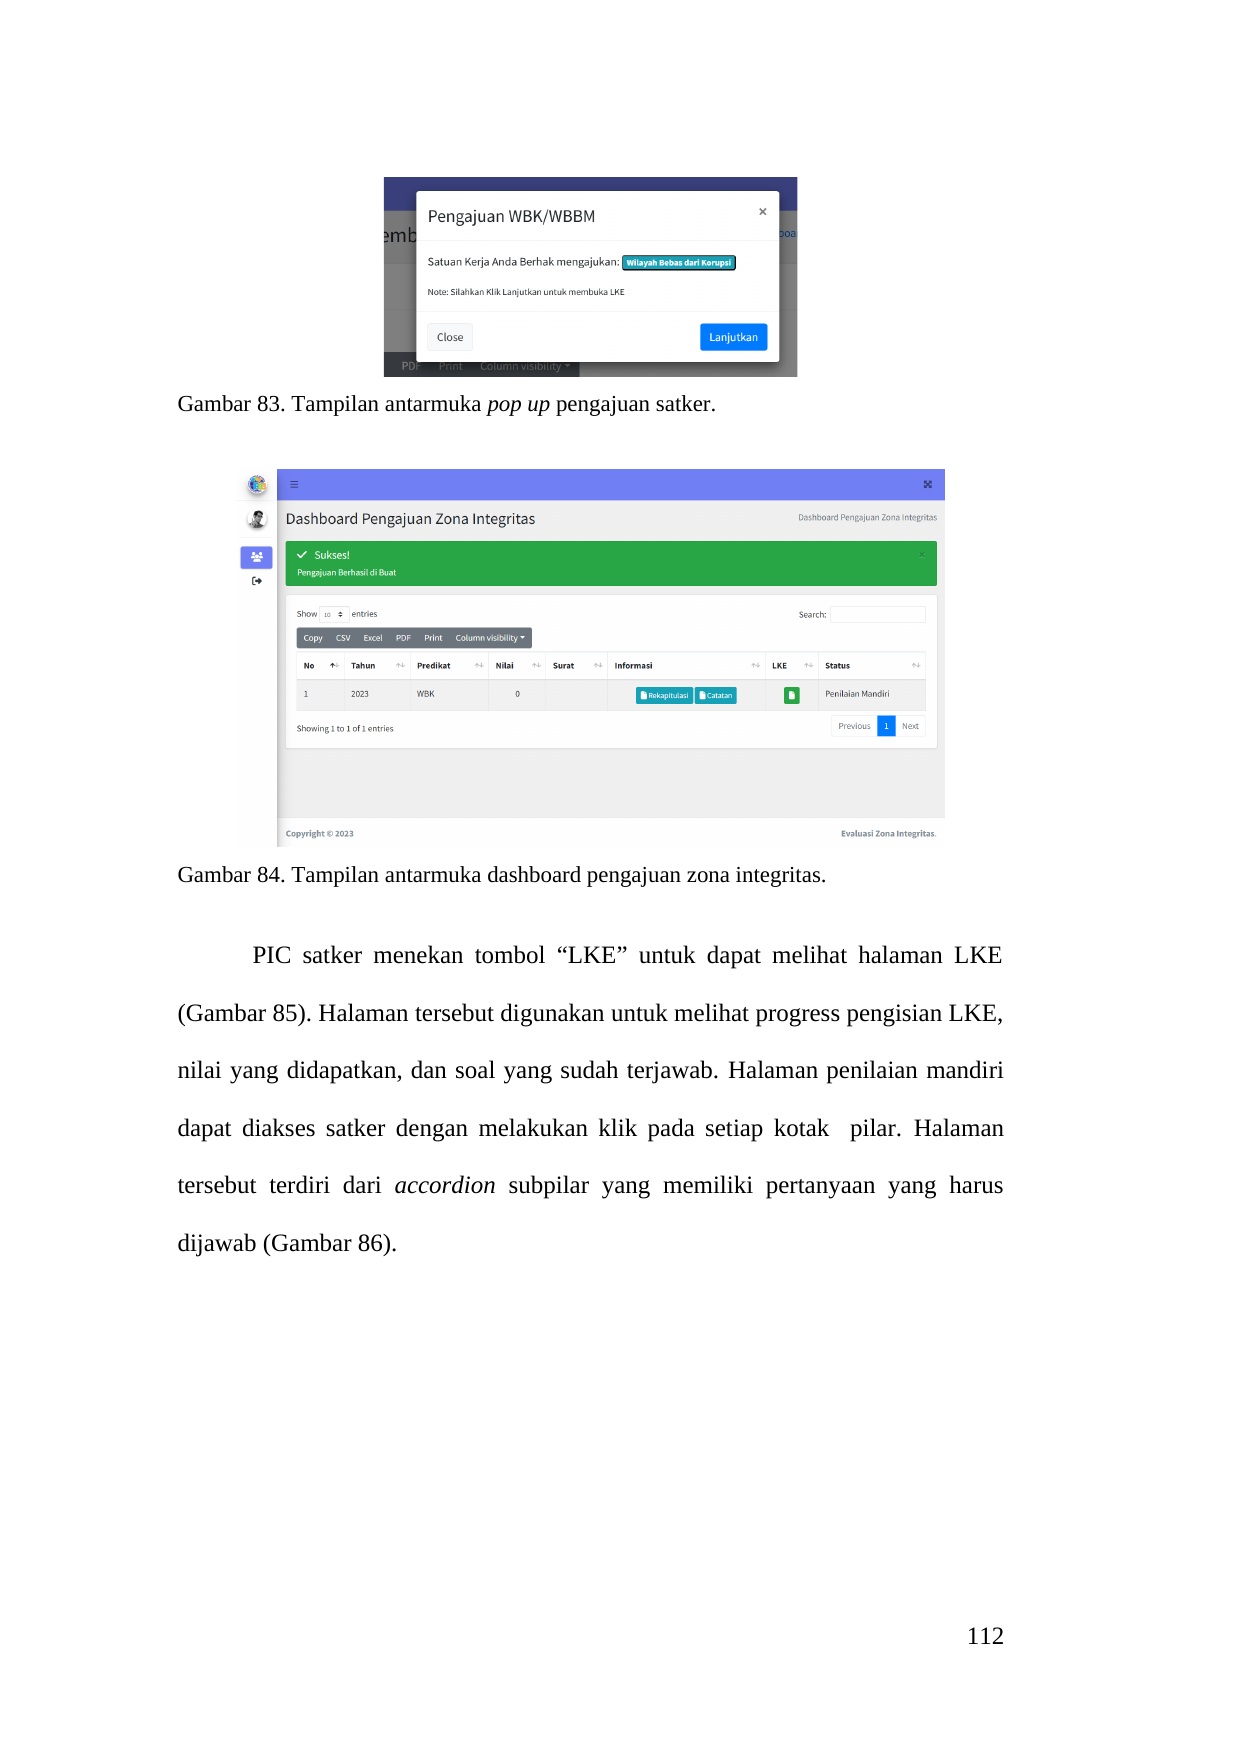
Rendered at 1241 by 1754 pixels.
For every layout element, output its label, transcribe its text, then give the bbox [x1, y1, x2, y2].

picture [383, 177, 798, 377]
text PIC satker menekan tombol “LKE” untuk dapat melihat halaman LKE (Gambar 85). Halaman tersebut digunakan untuk melihat progress pengisian LKE, nilai yang didapatkan, dan soal yang sudah terjawab. Halaman penilaian mandiri dapat diakses satker dengan melakukan klik pada setiap kotak pilar. Halaman tersebut terdiri dari accordion subpilar yang memiliki pertanyaan yang harus dijawab (Gambar 86). [177, 940, 1004, 1257]
text Gambar 84. Tampilan antarmuka dashboard pengajuan zona integritas. [177, 861, 1004, 888]
picture [236, 469, 945, 847]
text Gambar 83. Tampilan antarmuka pop up pengajuan satker. [177, 391, 1004, 417]
